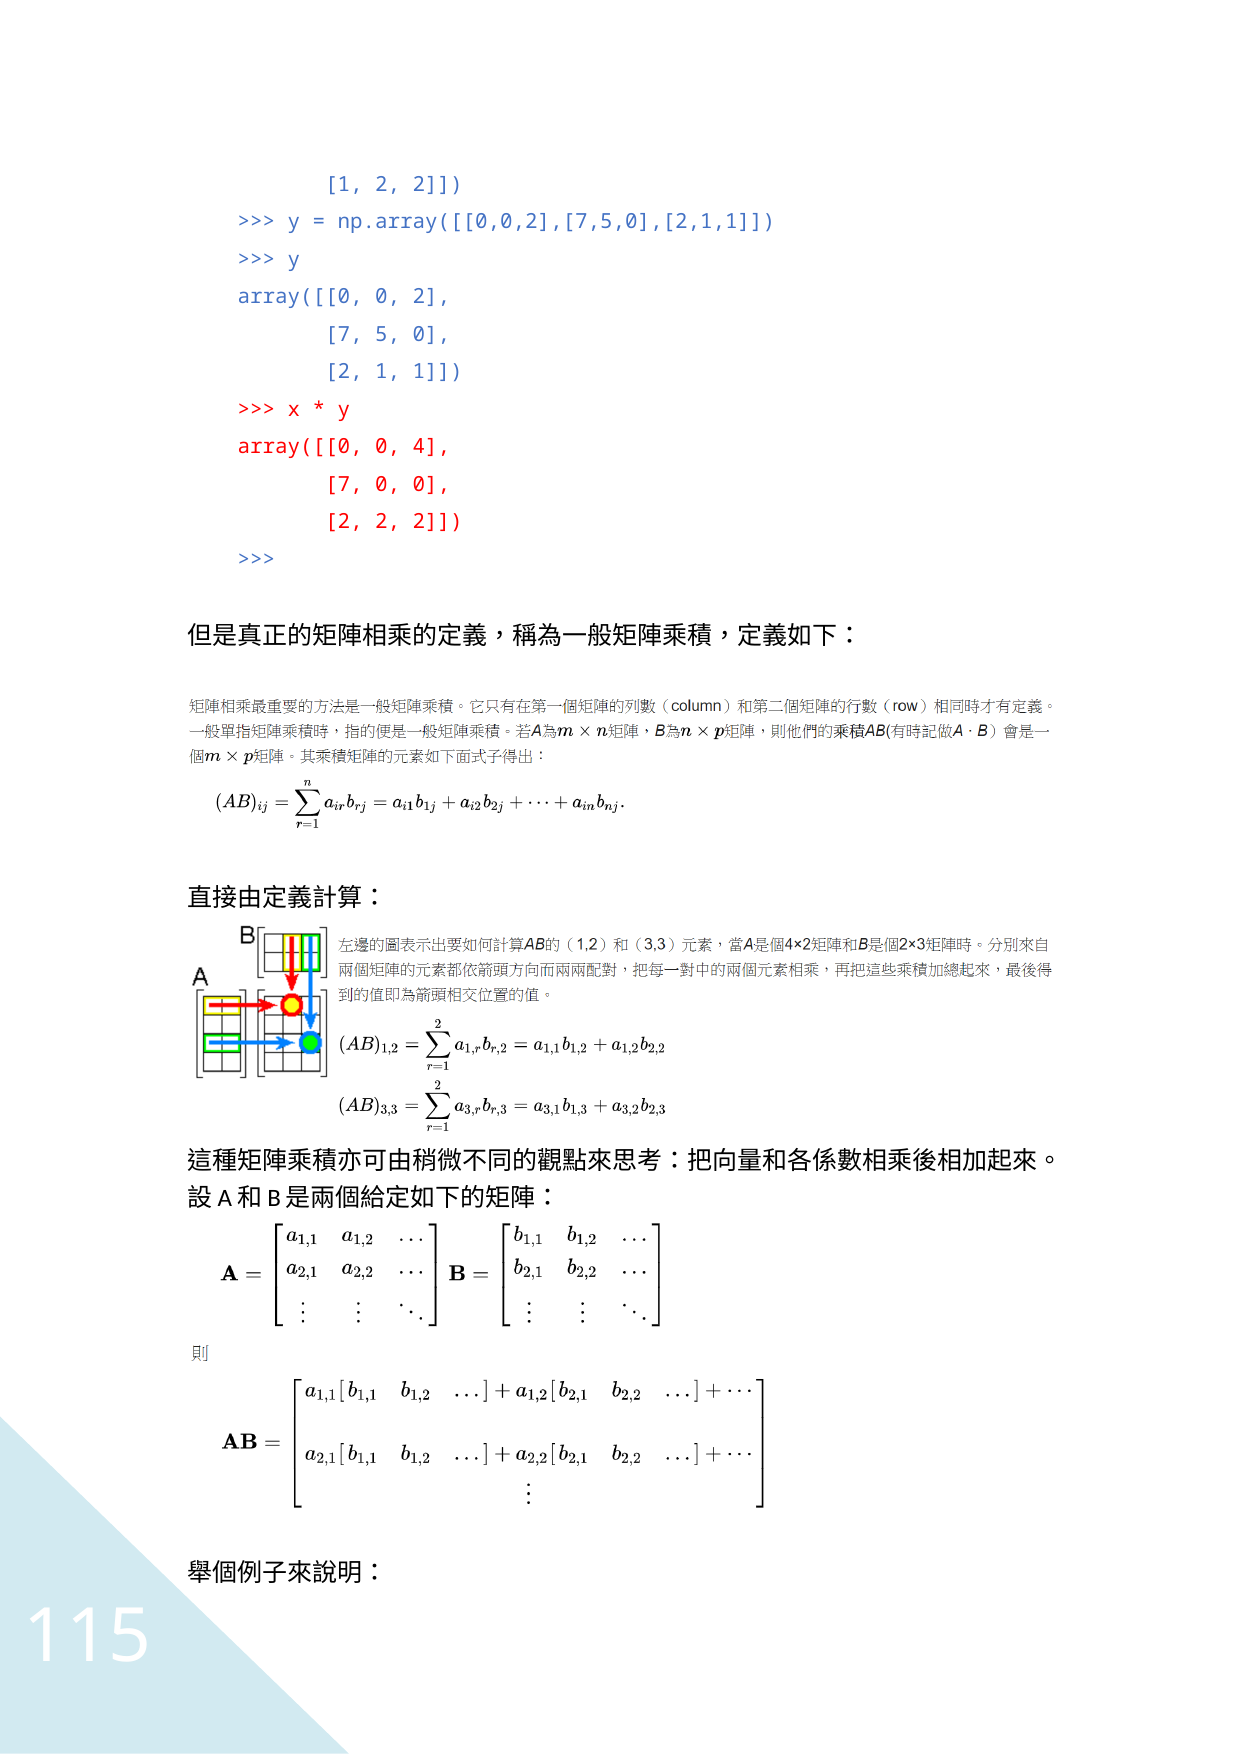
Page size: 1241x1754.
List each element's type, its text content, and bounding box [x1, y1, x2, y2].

list [2, 1, 1]]) [237, 352, 1053, 389]
text 直接由定義計算： [187, 877, 1053, 914]
list [1, 2, 2]]) [237, 164, 1053, 202]
list >>> y = np.array([[0,0,2],[7,5,0],[2,1,1]]) [237, 202, 1053, 239]
list >>> y [237, 239, 1053, 277]
text 舉個例子來說明： [187, 1552, 1053, 1589]
text 但是真正的矩陣相乘的定義，稱為一般矩陣乘積，定義如下： [187, 614, 1053, 652]
picture [187, 695, 1053, 834]
list >>> [237, 539, 1053, 577]
list array([[0, 0, 4], [237, 427, 1053, 464]
list [2, 2, 2]]) [237, 502, 1053, 539]
list >>> x * y [237, 389, 1053, 427]
picture [187, 1217, 770, 1512]
text 這種矩陣乘積亦可由稍微不同的觀點來思考：把向量和各係數相乘後相加起來。設A和B是兩個給定如下的矩陣： [187, 1139, 1053, 1214]
list [7, 0, 0], [237, 464, 1053, 502]
list array([[0, 0, 2], [237, 277, 1053, 314]
list [7, 5, 0], [237, 314, 1053, 352]
picture [187, 919, 1053, 1135]
